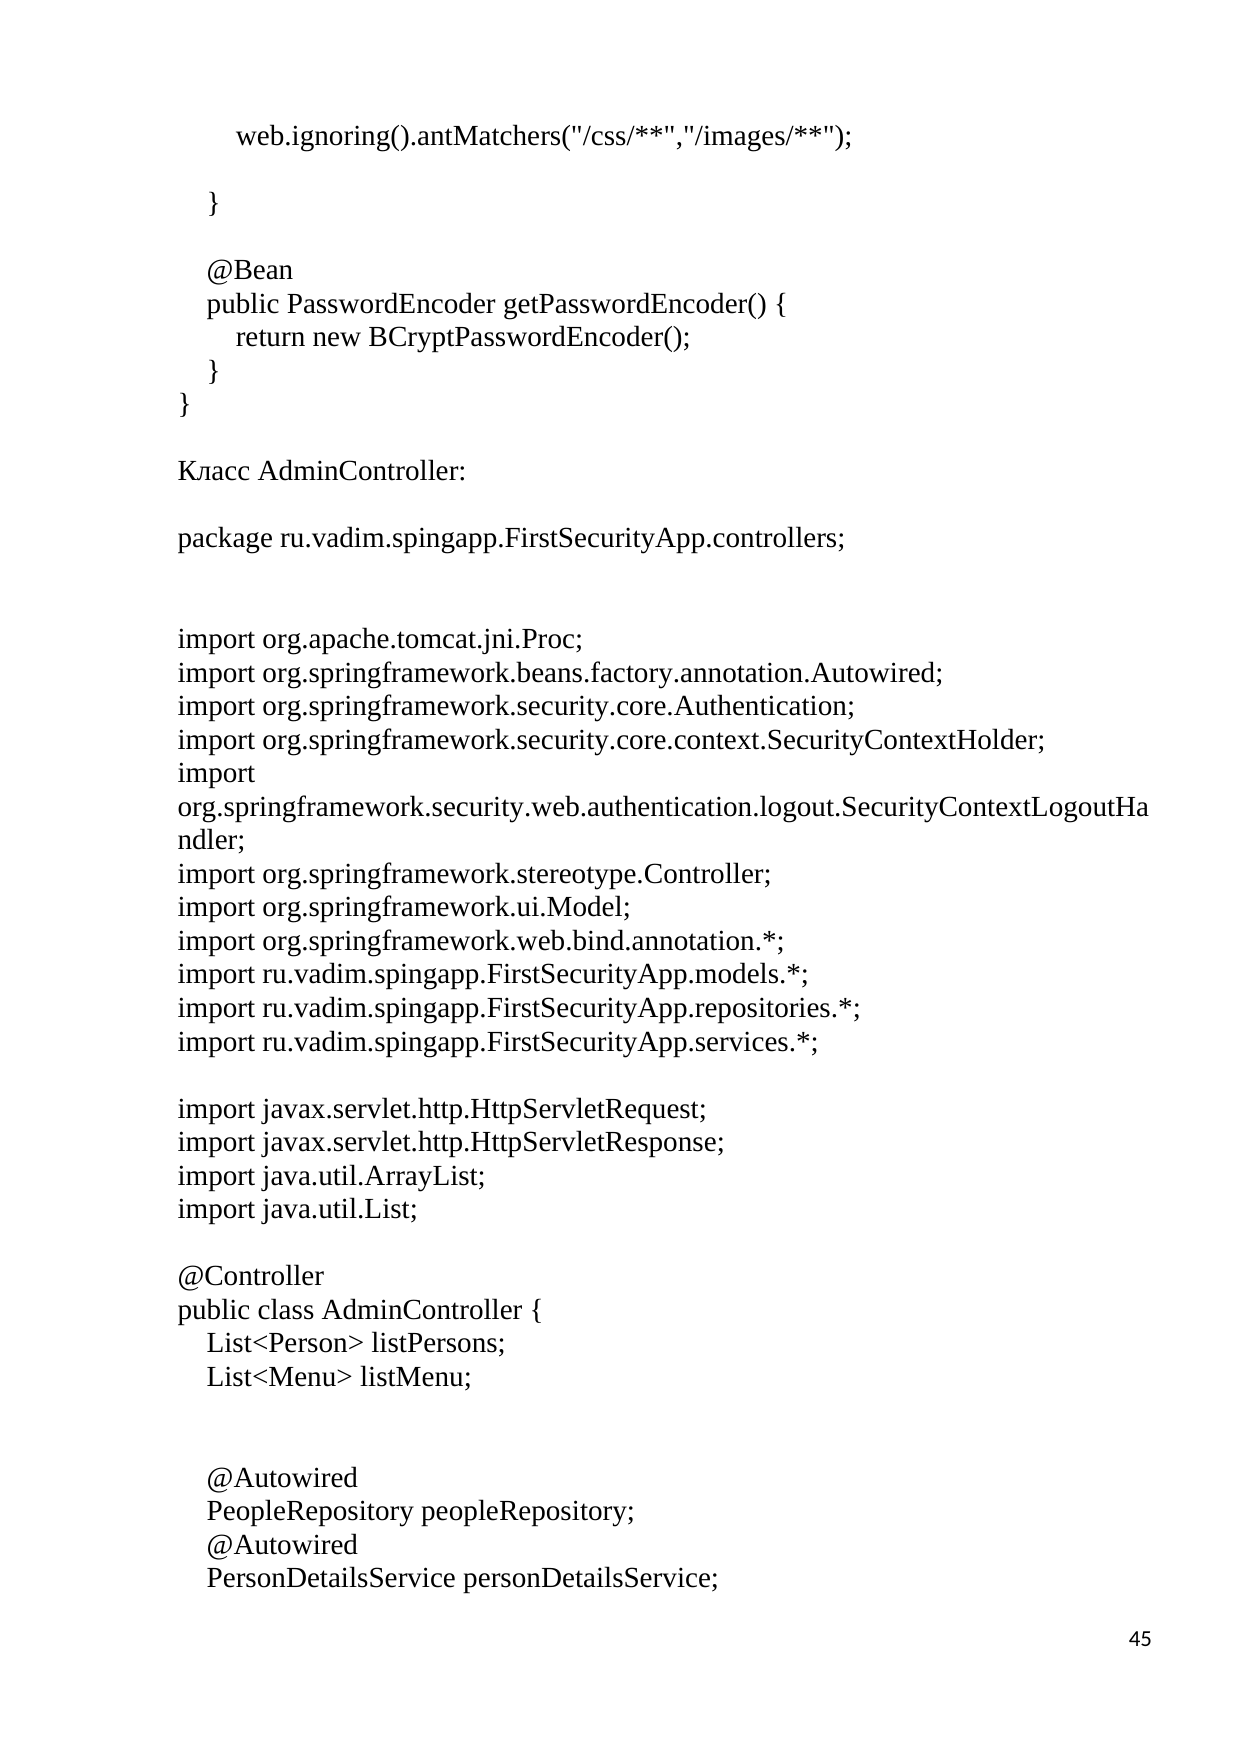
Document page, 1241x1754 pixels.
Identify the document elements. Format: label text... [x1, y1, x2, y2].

text import java.util.ArrayList; [177, 1158, 1152, 1191]
text Класс AdminController: [177, 453, 1152, 487]
text import java.util.List; [177, 1191, 1152, 1225]
text List<Menu> listMenu; [177, 1359, 1152, 1393]
text @Controller [177, 1258, 1152, 1292]
text } [177, 386, 1152, 420]
text @Bean [177, 252, 1152, 286]
text public class AdminController { [177, 1292, 1152, 1326]
text import javax.servlet.http.HttpServletResponse; [177, 1124, 1152, 1158]
text import org.springframework.security.web.authentication.logout.SecurityContextLogoutHandler; [177, 755, 1152, 856]
text import javax.servlet.http.HttpServletRequest; [177, 1091, 1152, 1124]
text PeopleRepository peopleRepository; [177, 1493, 1152, 1527]
text import org.springframework.web.bind.annotation.*; [177, 923, 1152, 957]
text public PasswordEncoder getPasswordEncoder() { [177, 286, 1152, 319]
text } [177, 353, 1152, 386]
text import org.springframework.beans.factory.annotation.Autowired; [177, 655, 1152, 688]
text import org.springframework.stereotype.Controller; [177, 856, 1152, 889]
text List<Person> listPersons; [177, 1326, 1152, 1359]
text import org.springframework.ui.Model; [177, 889, 1152, 923]
text PersonDetailsService personDetailsService; [177, 1560, 1152, 1594]
text package ru.vadim.spingapp.FirstSecurityApp.controllers; [177, 521, 1152, 554]
text return new BCryptPasswordEncoder(); [177, 319, 1152, 353]
text import org.springframework.security.core.Authentication; [177, 688, 1152, 722]
text import ru.vadim.spingapp.FirstSecurityApp.models.*; [177, 957, 1152, 990]
text import ru.vadim.spingapp.FirstSecurityApp.services.*; [177, 1024, 1152, 1057]
text @Autowired [177, 1460, 1152, 1493]
text import org.apache.tomcat.jni.Proc; [177, 621, 1152, 655]
text web.ignoring().antMatchers("/css/**","/images/**"); [177, 118, 1152, 152]
text @Autowired [177, 1527, 1152, 1560]
text import ru.vadim.spingapp.FirstSecurityApp.repositories.*; [177, 990, 1152, 1024]
text } [177, 185, 1152, 219]
text import org.springframework.security.core.context.SecurityContextHolder; [177, 722, 1152, 755]
